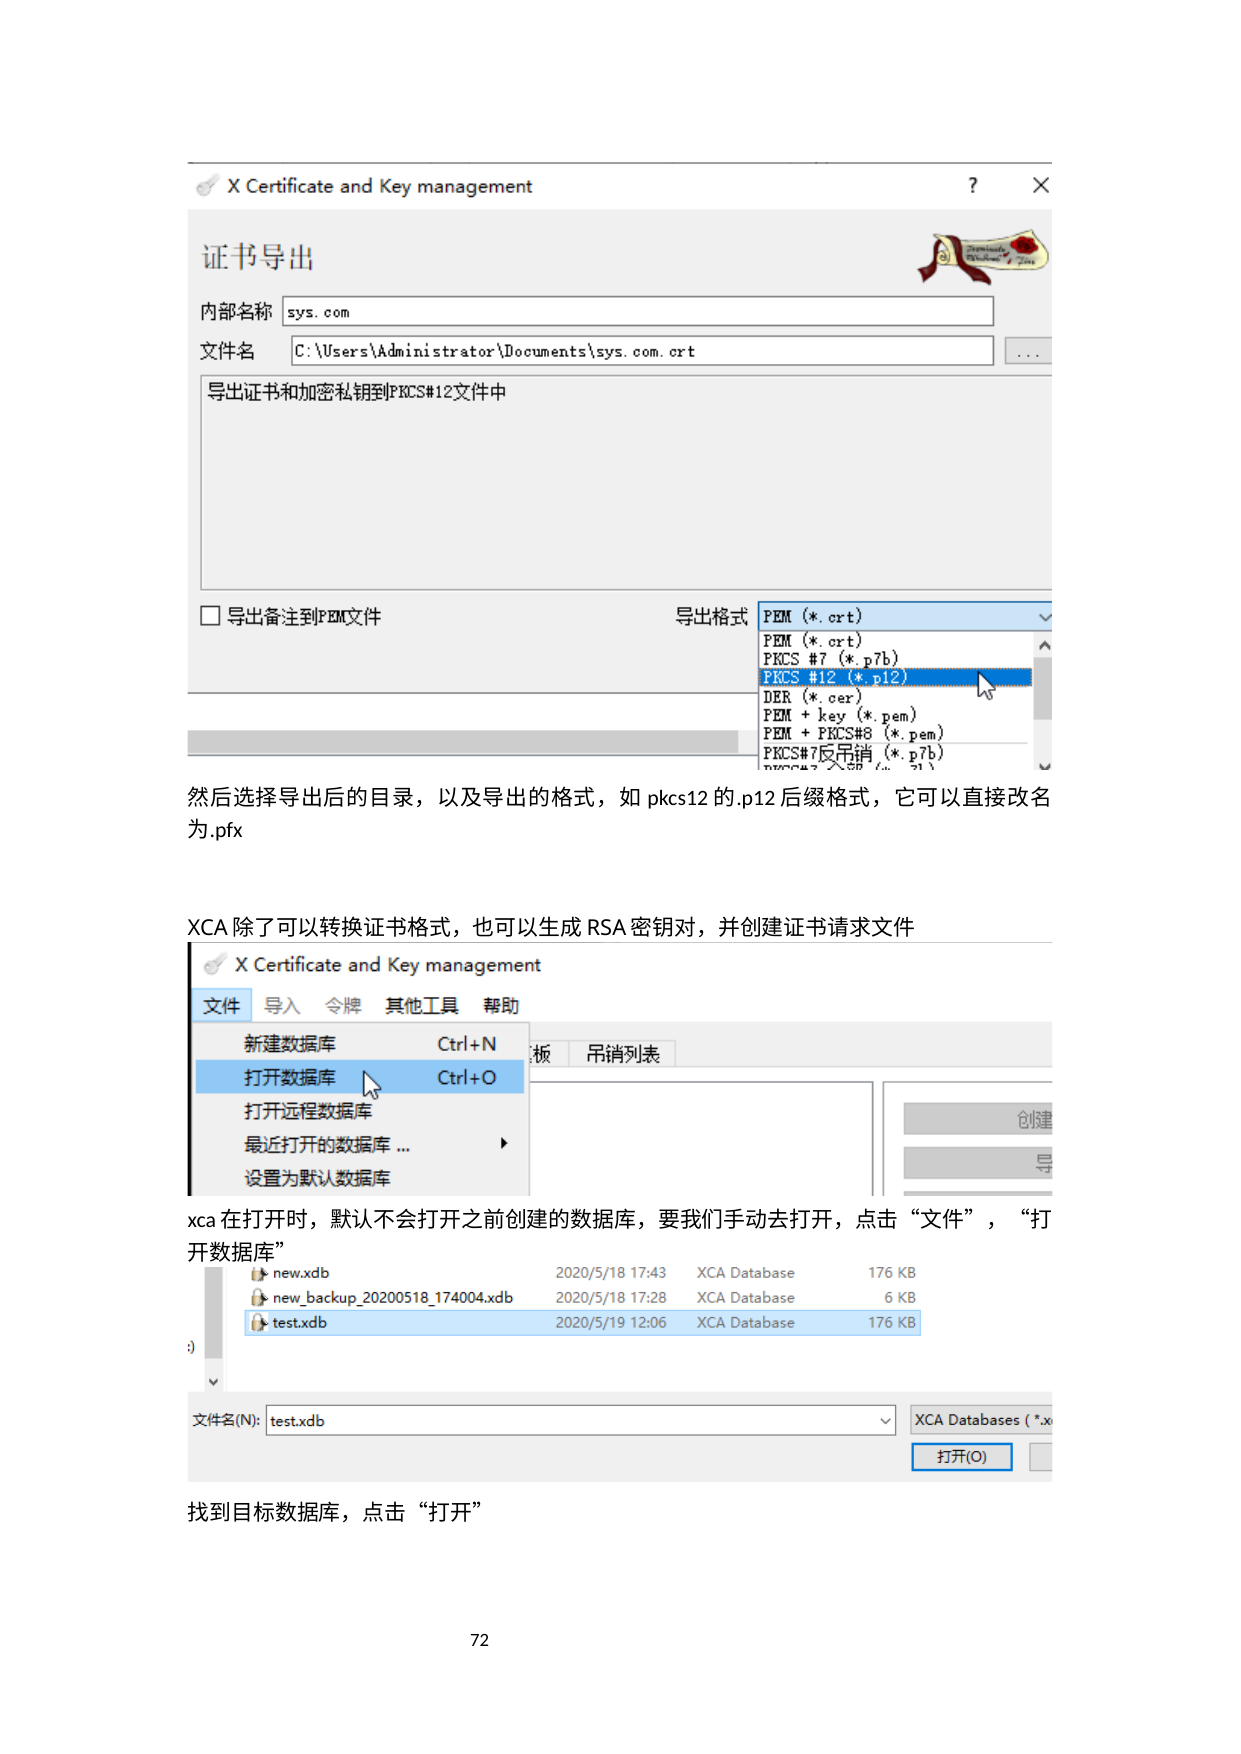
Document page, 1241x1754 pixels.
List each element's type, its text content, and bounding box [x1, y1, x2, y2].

picture [187, 1267, 1053, 1482]
text 找到目标数据库，点击“打开” [187, 1494, 1053, 1527]
text XCA除了可以转换证书格式，也可以生成RSA密钥对，并创建证书请求文件 [187, 909, 1053, 942]
text 然后选择导出后的目录，以及导出的格式，如pkcs12的.p12后缀格式，它可以直接改名为.pfx [187, 779, 1053, 844]
picture [187, 162, 1052, 770]
text xca在打开时，默认不会打开之前创建的数据库，要我们手动去打开，点击“文件”，“打开数据库” [187, 1202, 1053, 1267]
picture [187, 942, 1053, 1196]
